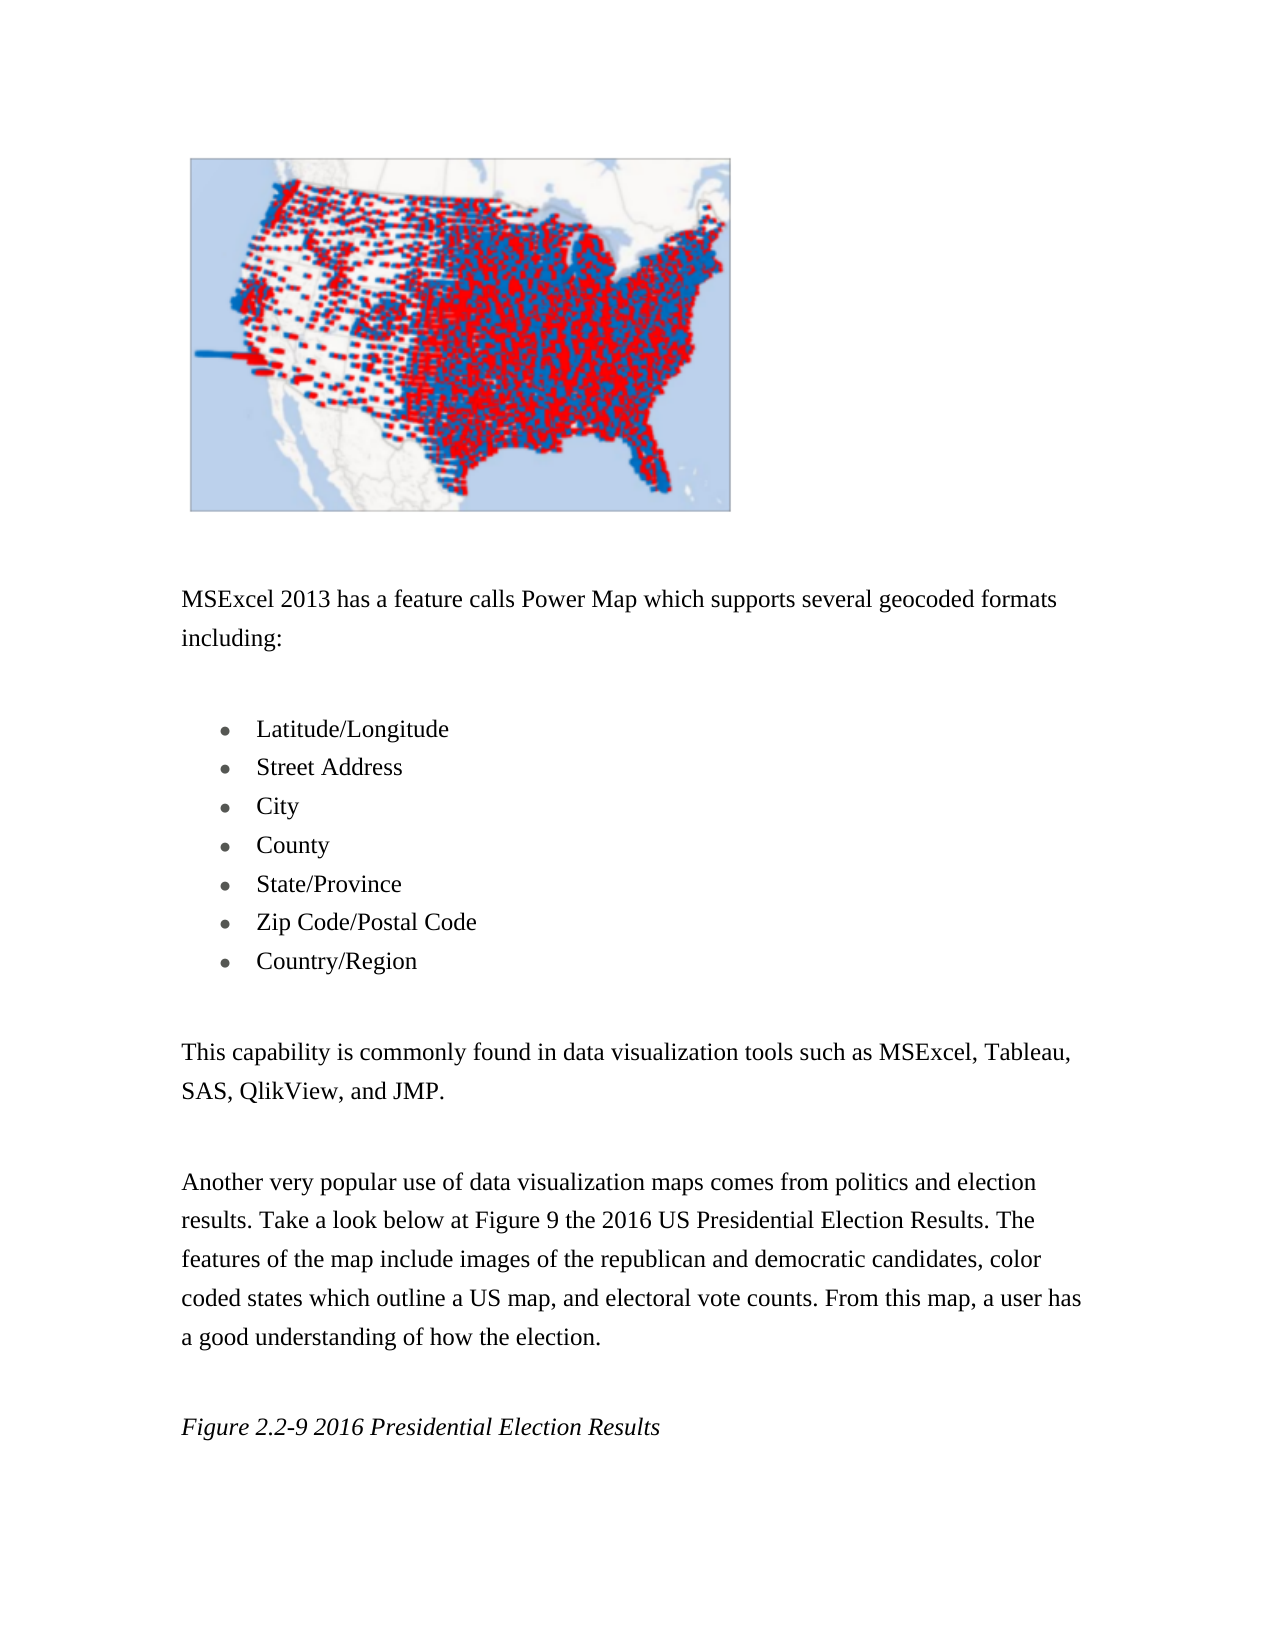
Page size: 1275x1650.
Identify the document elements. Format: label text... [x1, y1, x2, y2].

picture [181, 150, 742, 523]
list Zip Code/Postal Code [219, 907, 1094, 936]
list Street Address [219, 752, 1094, 781]
list Latitude/Longitude [219, 714, 1094, 742]
list County [219, 830, 1094, 859]
list Country/Region [219, 946, 1094, 975]
list State/Province [219, 869, 1094, 897]
text Another very popular use of data visualization maps comes from politics and election results. Take a look below at Figure 9 the 2016 US Presidential Election Results. The features of the map include images of the republican and democratic candidates, color coded states which outline a US map, and electoral vote counts. From this map, a user has a good understanding of how the election. [181, 1167, 1094, 1350]
text Figure 2.2-9 2016 Presidential Election Results [181, 1412, 1094, 1441]
text MSExcel 2013 has a feature calls Power Map which supports several geocoded formats including: [181, 584, 1094, 652]
text This capability is commonly found in data visualization tools such as MSExcel, Tableau, SAS, QlikView, and JMP. [181, 1037, 1094, 1104]
list City [219, 791, 1094, 820]
